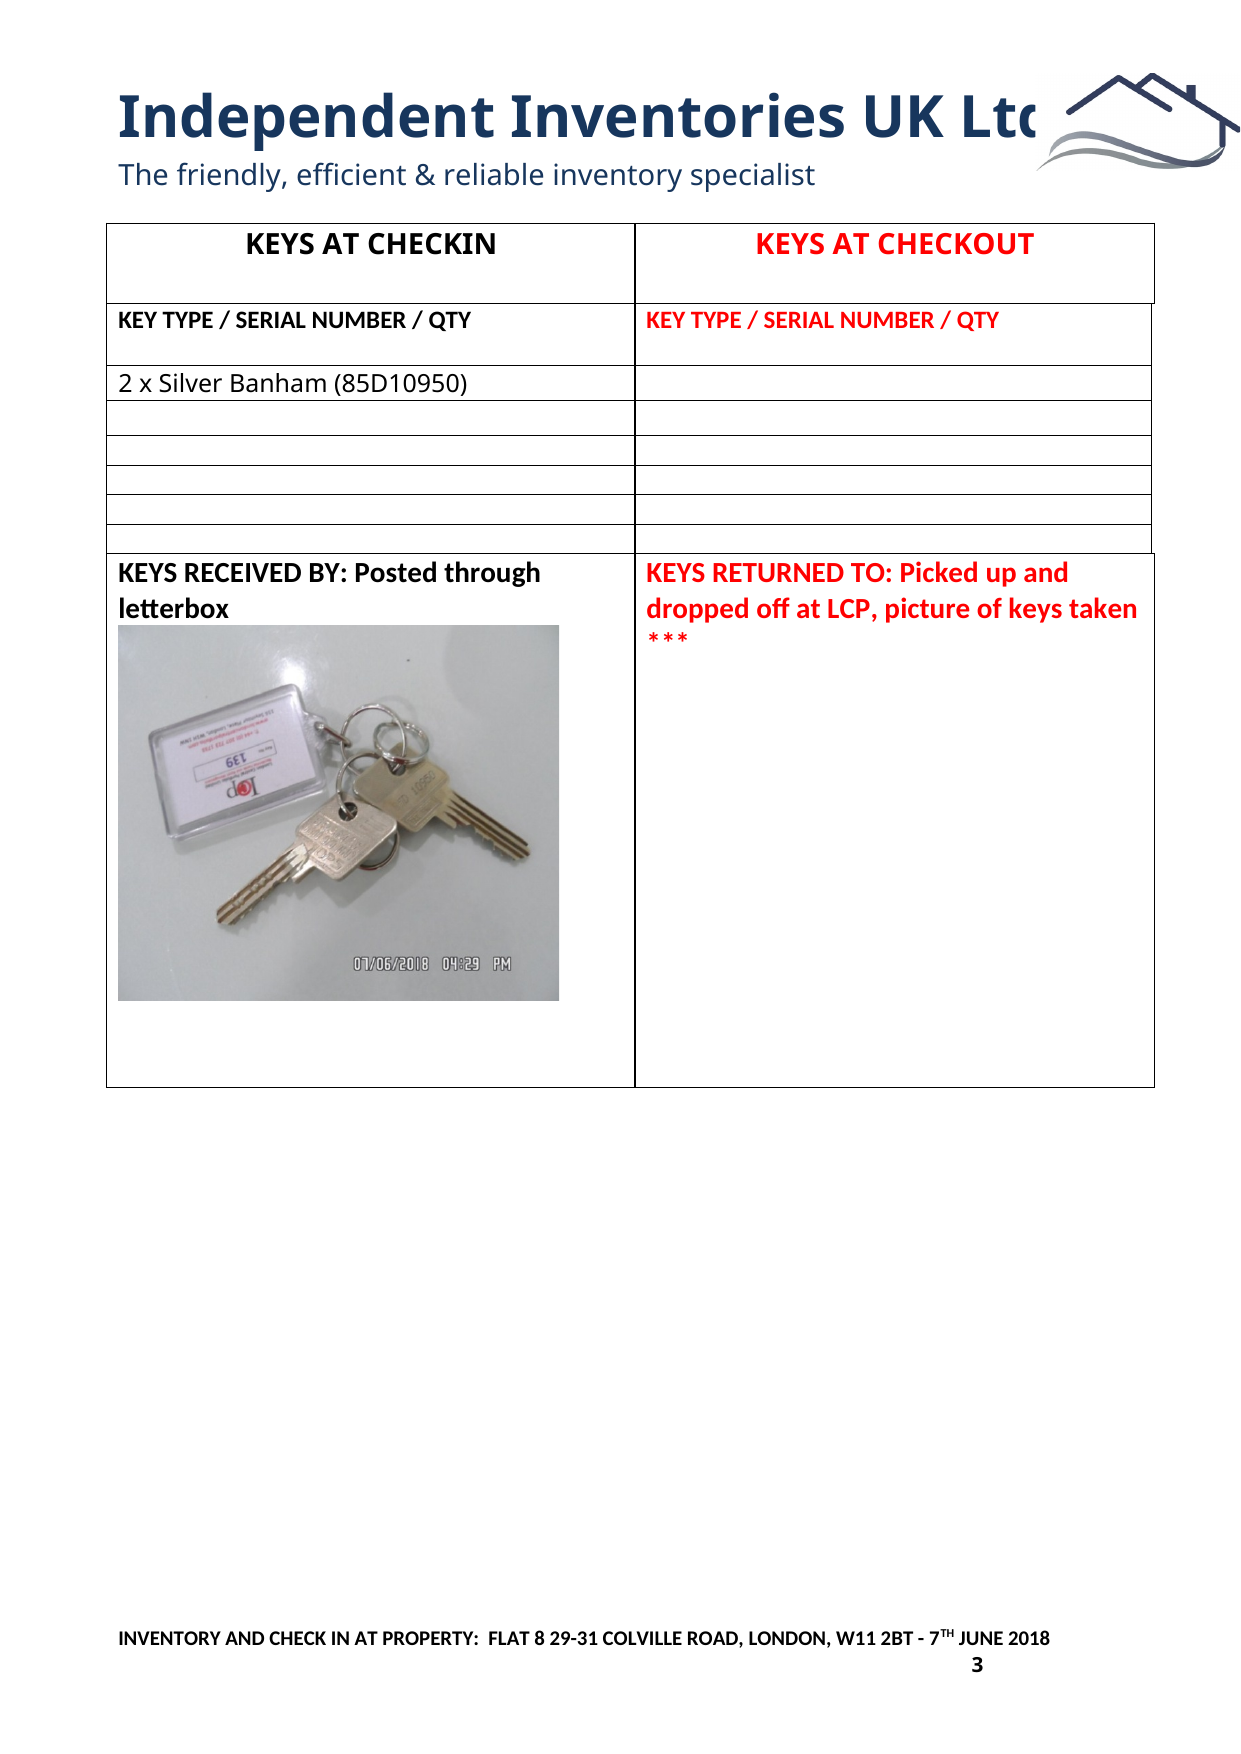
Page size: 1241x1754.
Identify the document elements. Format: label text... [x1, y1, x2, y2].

table_cell [107, 525, 634, 553]
table_cell KEYS RECEIVED BY: Posted through letterbox [107, 554, 634, 1087]
table_cell [636, 436, 1151, 465]
table_cell [636, 366, 1151, 400]
table_cell [636, 495, 1151, 524]
table_cell [107, 495, 634, 524]
table_cell [107, 401, 634, 435]
table_cell 2 x Silver Banham (85D10950) [107, 366, 634, 400]
table_cell KEY TYPE / SERIAL NUMBER / QTY [636, 304, 1151, 365]
table_cell KEYS RETURNED TO: Picked up and dropped off at LCP, picture of keys taken *** [636, 554, 1154, 1087]
table_cell [636, 466, 1151, 494]
table_header KEYS AT CHECKIN [107, 224, 634, 303]
table_cell [107, 436, 634, 465]
table_cell KEY TYPE / SERIAL NUMBER / QTY [107, 304, 634, 365]
table_cell [636, 525, 1151, 553]
picture [1035, 73, 1241, 170]
table_cell [636, 401, 1151, 435]
picture [118, 625, 560, 1001]
table_cell [107, 466, 634, 494]
table_header KEYS AT CHECKOUT [636, 224, 1154, 303]
